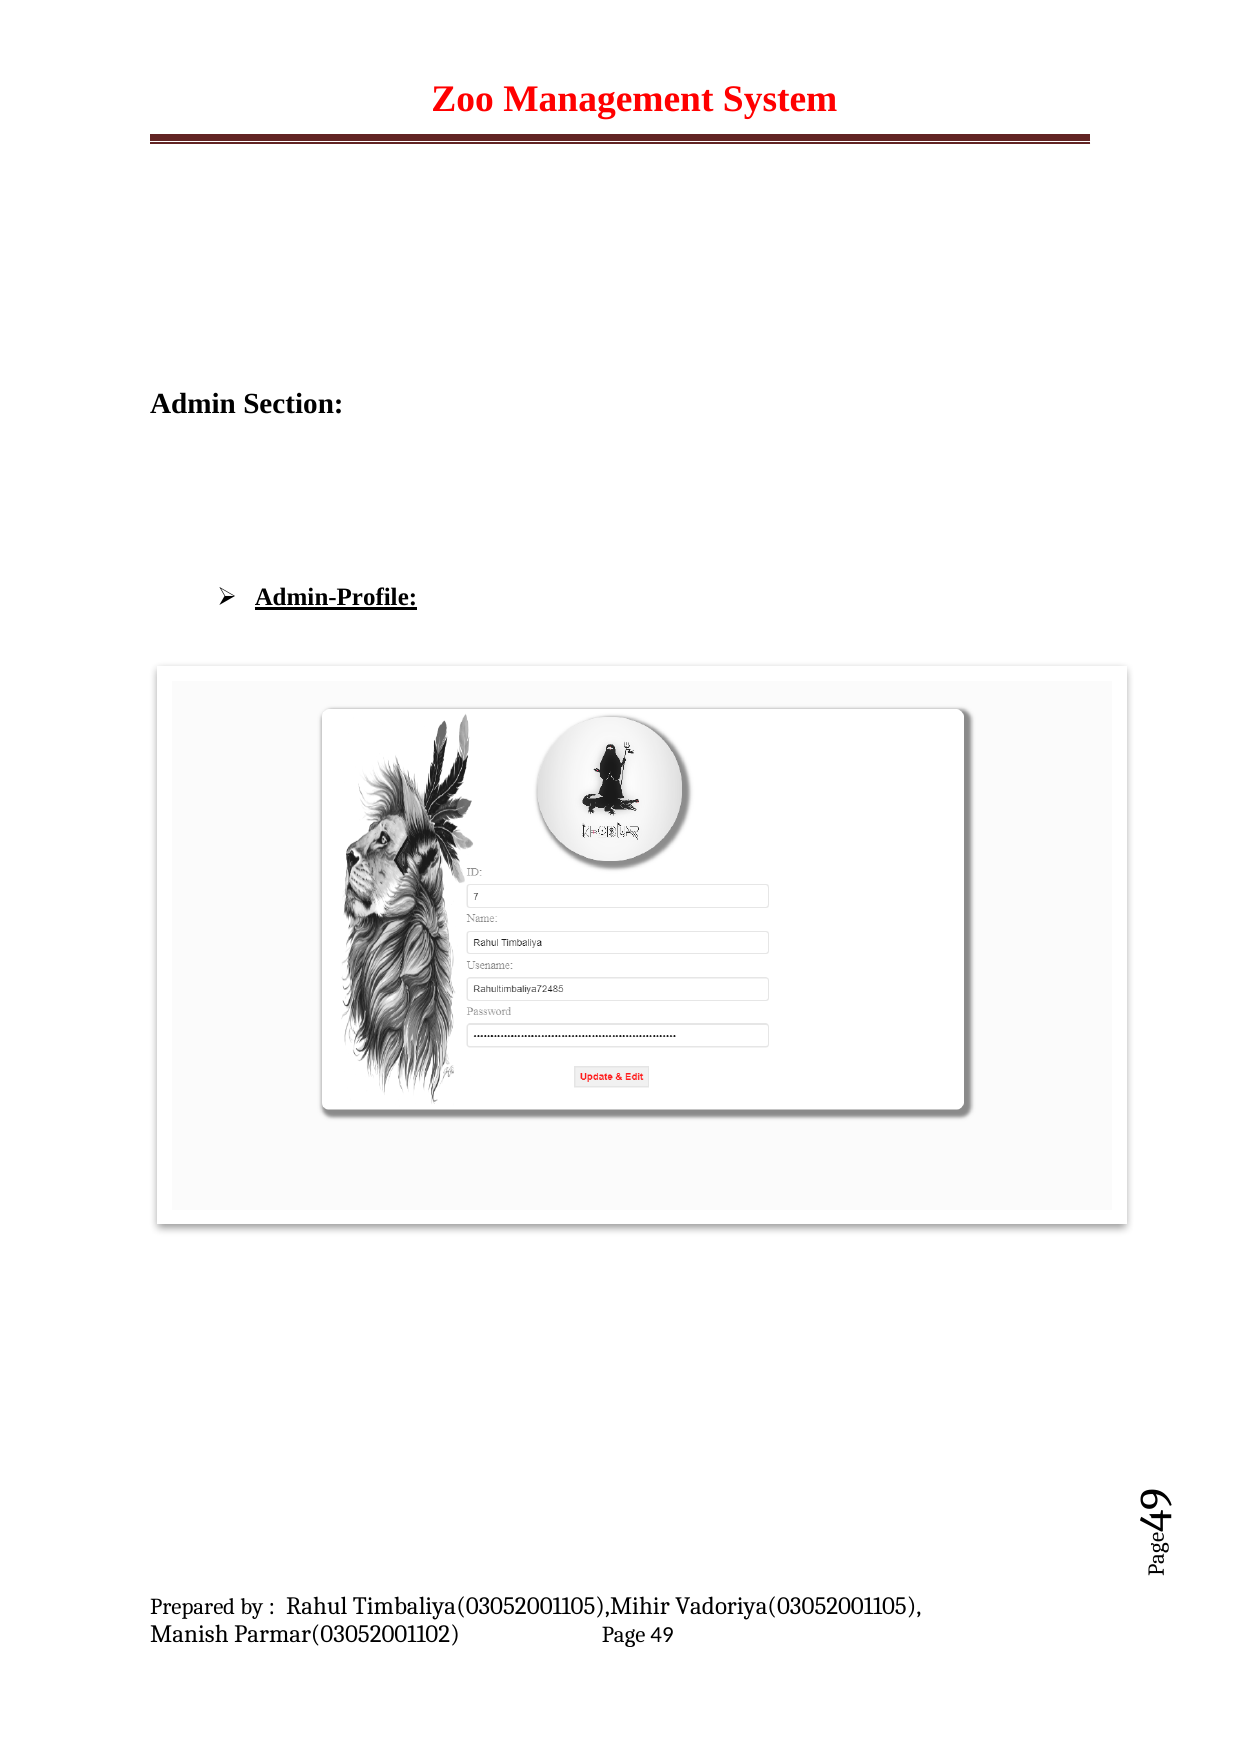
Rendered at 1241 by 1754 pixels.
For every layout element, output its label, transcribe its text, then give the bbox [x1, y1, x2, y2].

subtitle Admin-Profile: [217, 582, 1090, 611]
subtitle Admin Section: [150, 386, 1090, 420]
picture [172, 681, 1112, 1210]
